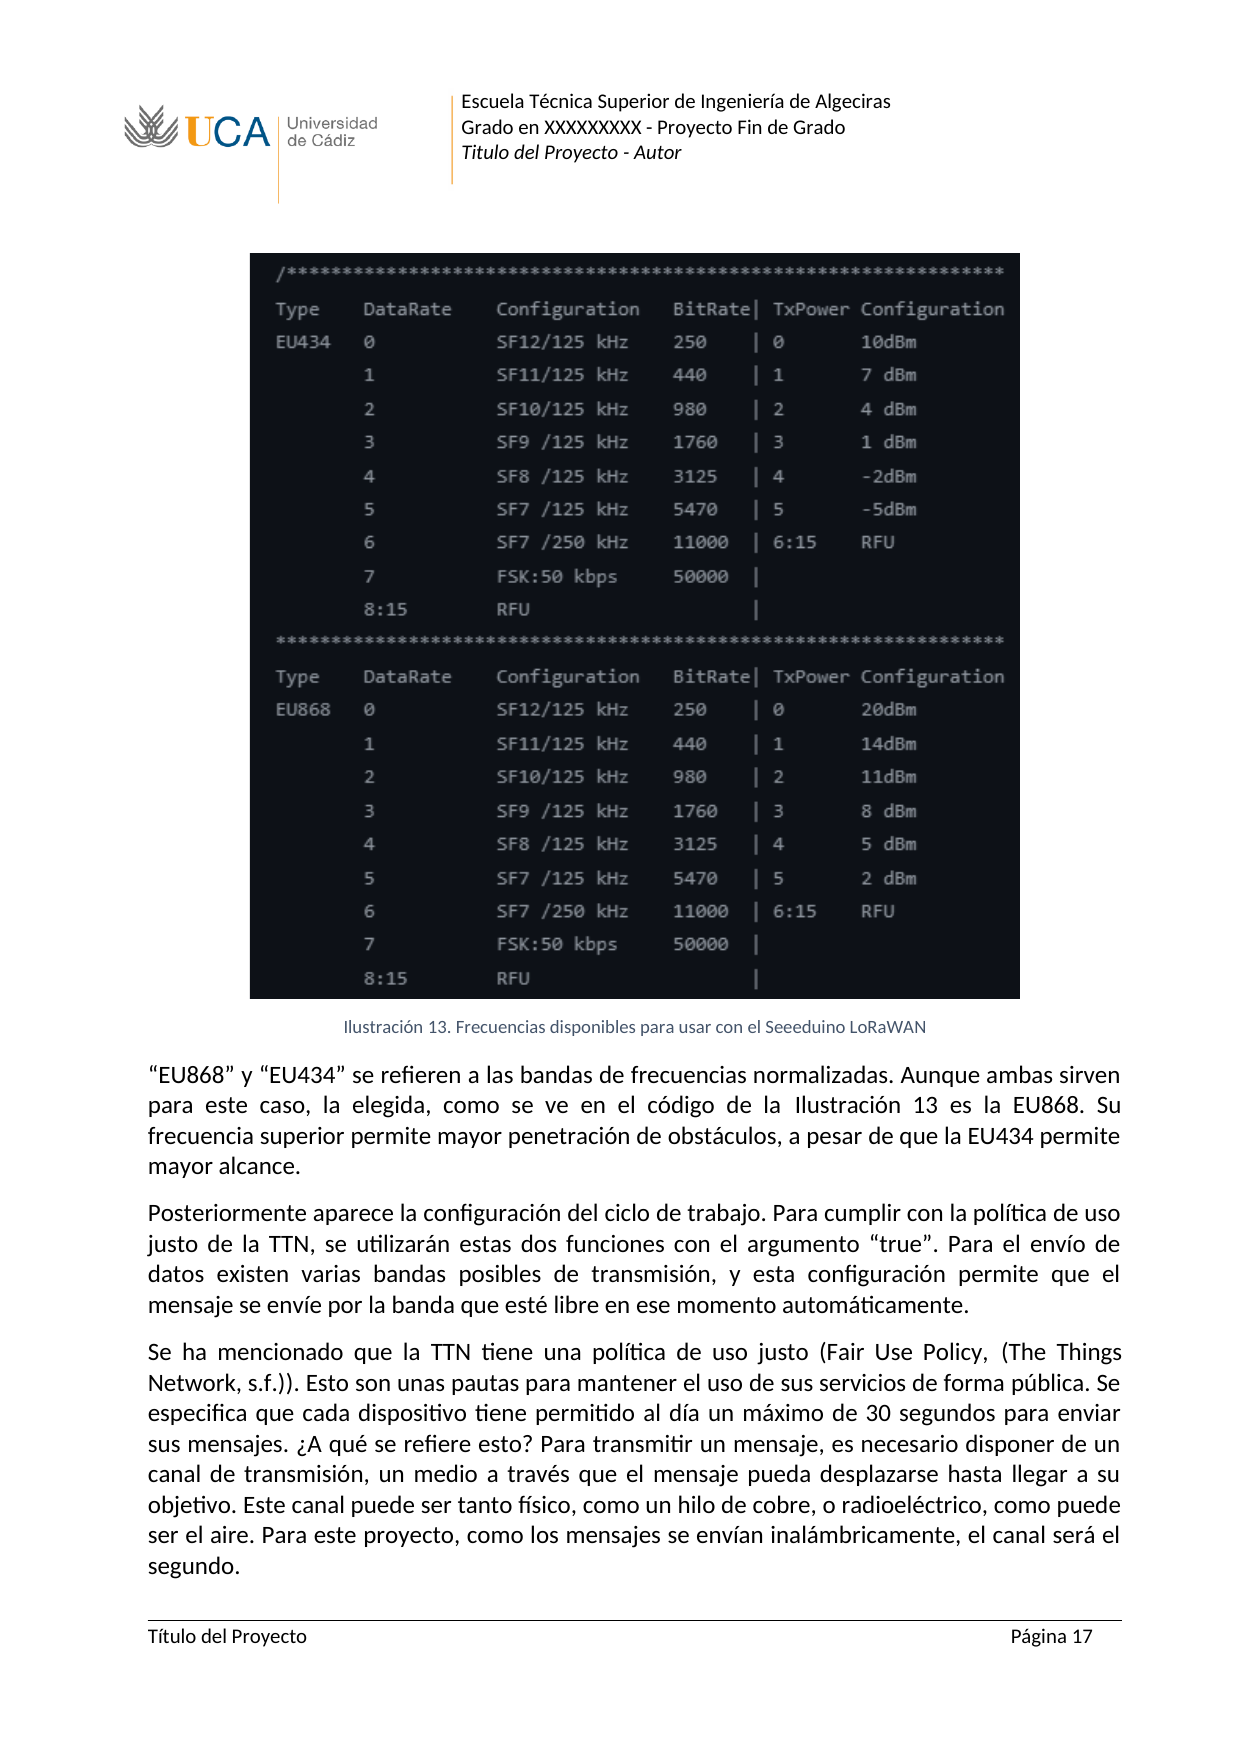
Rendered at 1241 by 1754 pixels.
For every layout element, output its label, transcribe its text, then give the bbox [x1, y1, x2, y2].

text Posteriormente aparece la configuración del ciclo de trabajo. Para cumplir con la política de uso justo de la TTN, se utilizarán estas dos funciones con el argumento “true”. Para el envío de datos existen varias bandas posibles de transmisión, y esta configuración permite que el mensaje se envíe por la banda que esté libre en ese momento automáticamente. [148, 1198, 1122, 1320]
text “EU868” y “EU434” se refieren a las bandas de frecuencias normalizadas. Aunque ambas sirven para este caso, la elegida, como se ve en el código de la Ilustración 13 es la EU868. Su frecuencia superior permite mayor penetración de obstáculos, a pesar de que la EU434 permite mayor alcance. [148, 1059, 1122, 1181]
text Se ha mencionado que la TTN tiene una política de uso justo (Fair Use Policy, ). Esto son unas pautas para mantener el uso de sus servicios de forma pública. Se especifica que cada dispositivo tiene permitido al día un máximo de 30 segundos para enviar sus mensajes. ¿A qué se refiere esto? Para transmitir un mensaje, es necesario disponer de un canal de transmisión, un medio a través que el mensaje pueda desplazarse hasta llegar a su objetivo. Este canal puede ser tanto físico, como un hilo de cobre, o radioeléctrico, como puede ser el aire. Para este proyecto, como los mensajes se envían inalámbricamente, el canal será el segundo. [148, 1336, 1122, 1581]
picture [448, 88, 455, 191]
picture [107, 88, 394, 219]
picture [249, 253, 1020, 999]
